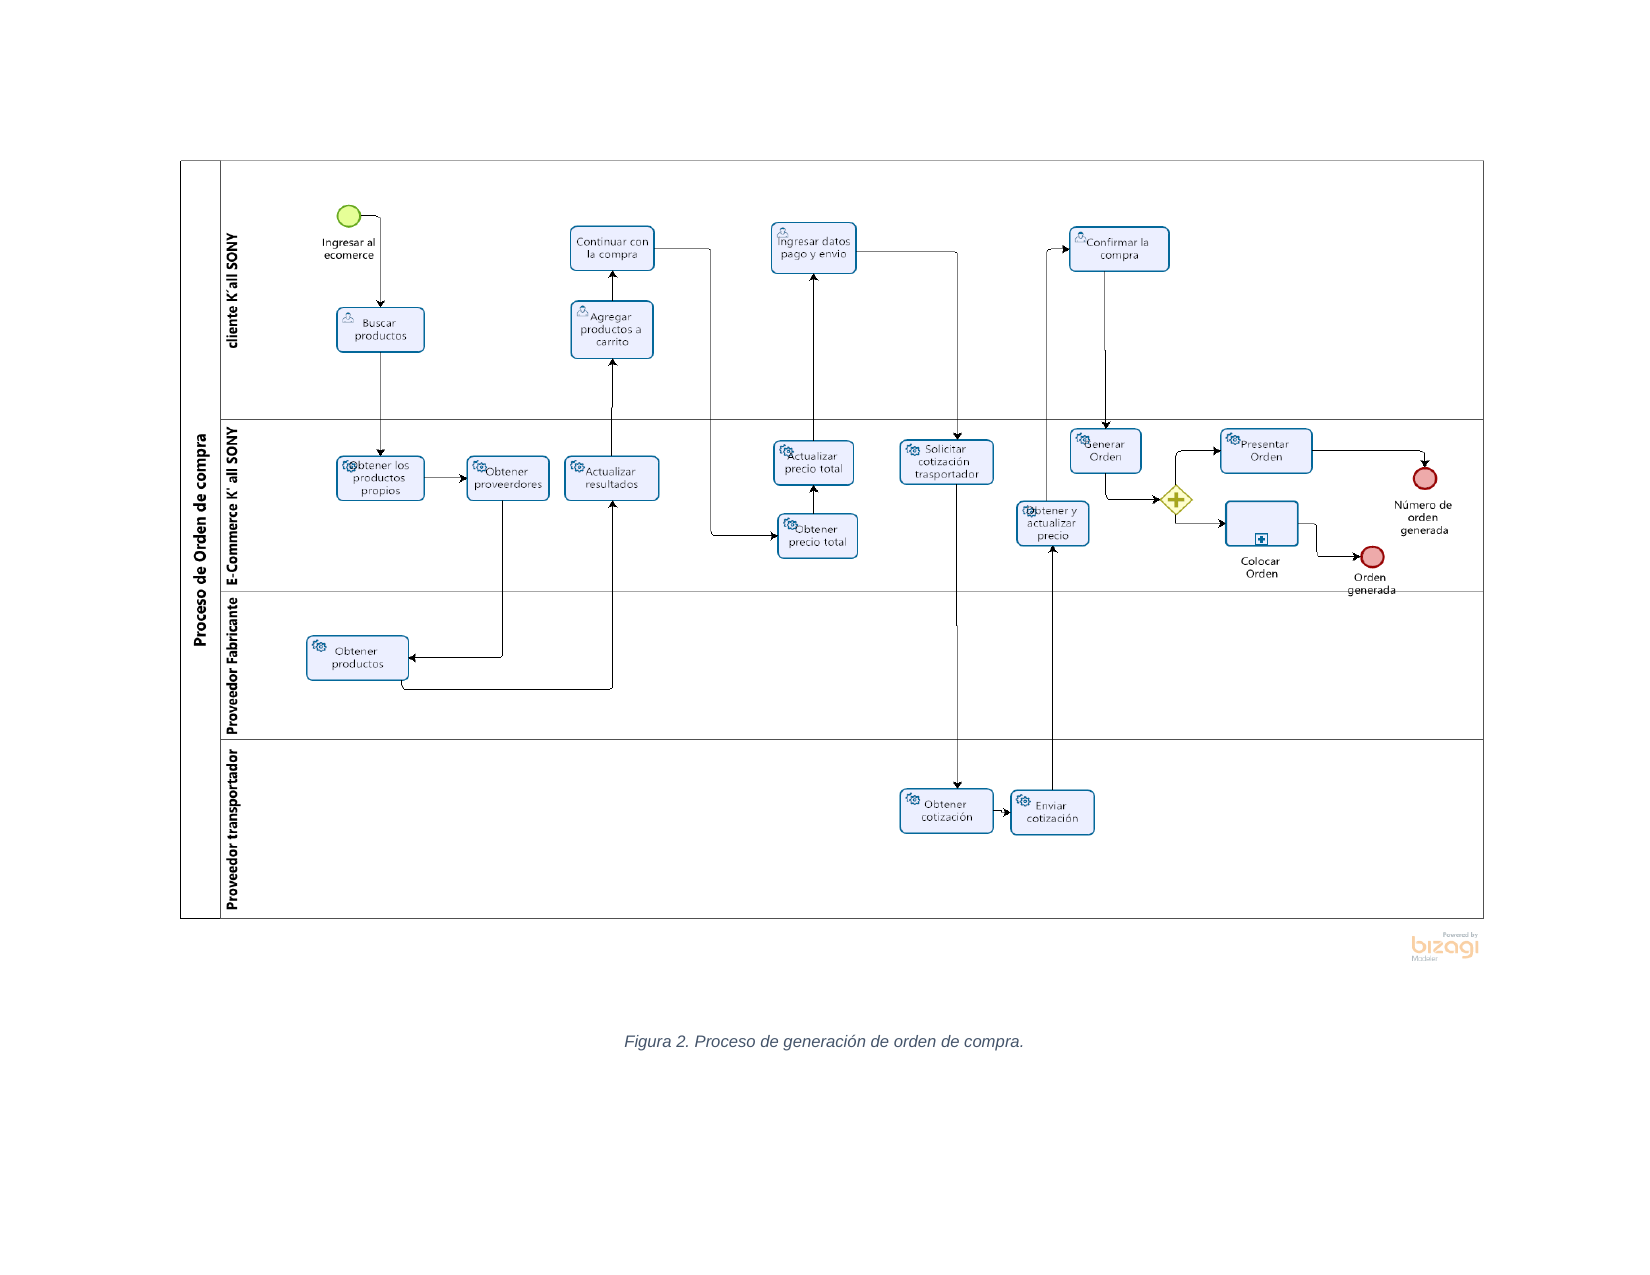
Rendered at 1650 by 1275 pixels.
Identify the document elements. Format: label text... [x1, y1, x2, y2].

text Figura 2. Proceso de generación de orden de compra. [150, 1032, 1500, 1051]
